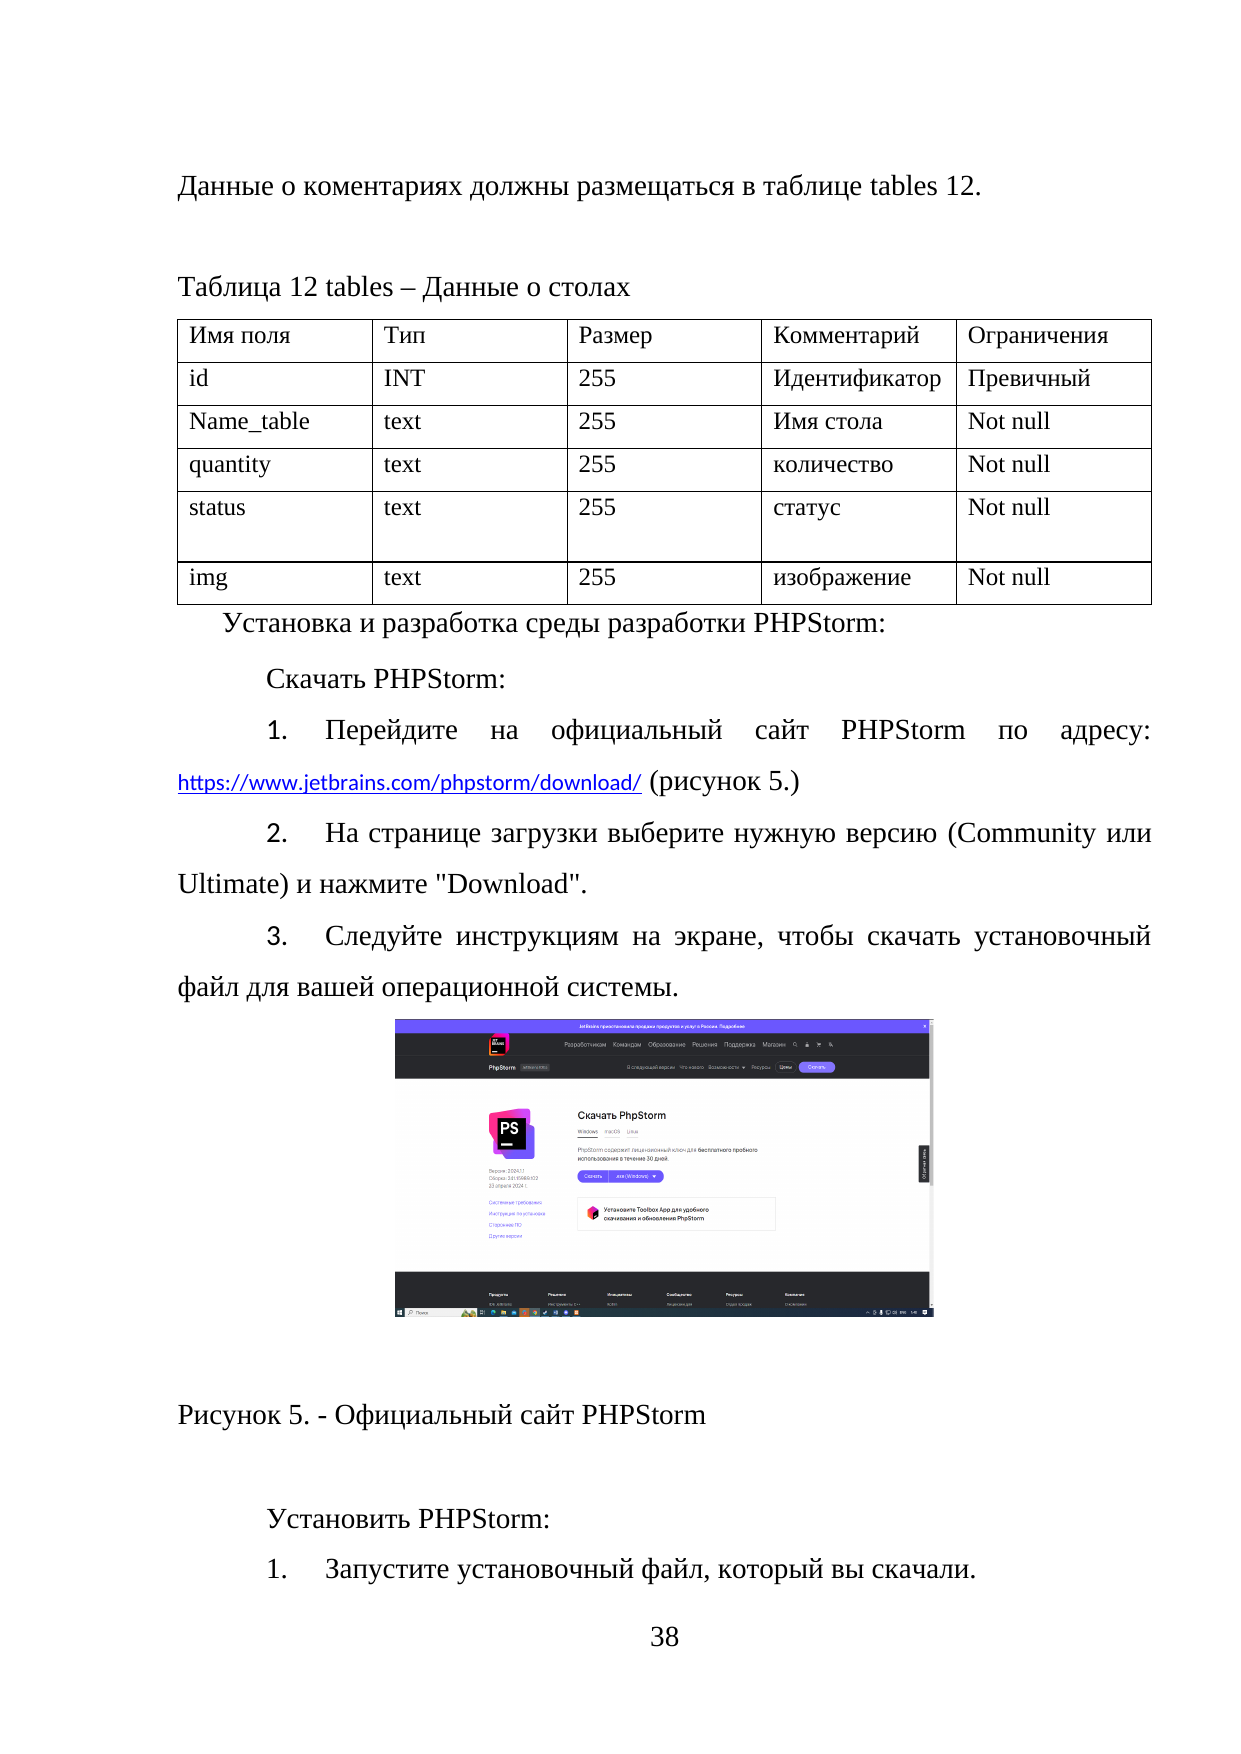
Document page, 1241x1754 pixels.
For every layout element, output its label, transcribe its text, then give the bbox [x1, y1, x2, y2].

table_cell status [178, 492, 372, 561]
table_cell Not null [957, 563, 1151, 604]
table_cell img [178, 563, 372, 604]
table_cell Not null [957, 406, 1151, 448]
table_cell text [373, 406, 567, 448]
table_cell Идентификатор [762, 363, 956, 405]
table_cell text [373, 449, 567, 491]
table_header Имя поля [178, 320, 372, 362]
picture [395, 1019, 934, 1317]
list Запустите установочный файл, который вы скачали. [177, 1551, 1152, 1585]
list Следуйте инструкциям на экране, чтобы скачать установочный файл для вашей операционной системы. [177, 917, 1152, 1002]
table_header Комментарий [762, 320, 956, 362]
table_cell статус [762, 492, 956, 561]
table_header Размер [568, 320, 761, 362]
table_header Тип [373, 320, 567, 362]
table_cell 255 [568, 363, 761, 405]
text Таблица 12 tables – Данные о столах [177, 269, 1152, 303]
text Данные о коментариях должны размещаться в таблице tables 12. [177, 168, 1152, 202]
table_cell 255 [568, 449, 761, 491]
table_cell Not null [957, 492, 1151, 561]
table_header Ограничения [957, 320, 1151, 362]
table_cell text [373, 563, 567, 604]
table_cell id [178, 363, 372, 405]
text Установка и разработка среды разработки PHPStorm: [177, 605, 1152, 639]
table_cell 255 [568, 492, 761, 561]
table_cell изображение [762, 563, 956, 604]
table_cell количество [762, 449, 956, 491]
text Рисунок 5. - Официальный сайт PHPStorm [177, 1397, 1152, 1431]
table_cell Name_table [178, 406, 372, 448]
table_cell 255 [568, 406, 761, 448]
text Установить PHPStorm: [177, 1501, 1152, 1534]
text Скачать PHPStorm: [177, 661, 1152, 694]
table_cell Not null [957, 449, 1151, 491]
list Перейдите на официальный сайт PHPStorm по адресу: https://www.jetbrains.com/phpstorm/download/ (рисунок 5.) [177, 711, 1152, 797]
table_cell text [373, 492, 567, 561]
table_cell 255 [568, 563, 761, 604]
list На странице загрузки выберите нужную версию (Community или Ultimate) и нажмите "Download". [177, 814, 1152, 900]
table_cell Имя стола [762, 406, 956, 448]
table_cell quantity [178, 449, 372, 491]
table_cell Превичный [957, 363, 1151, 405]
table_cell INT [373, 363, 567, 405]
